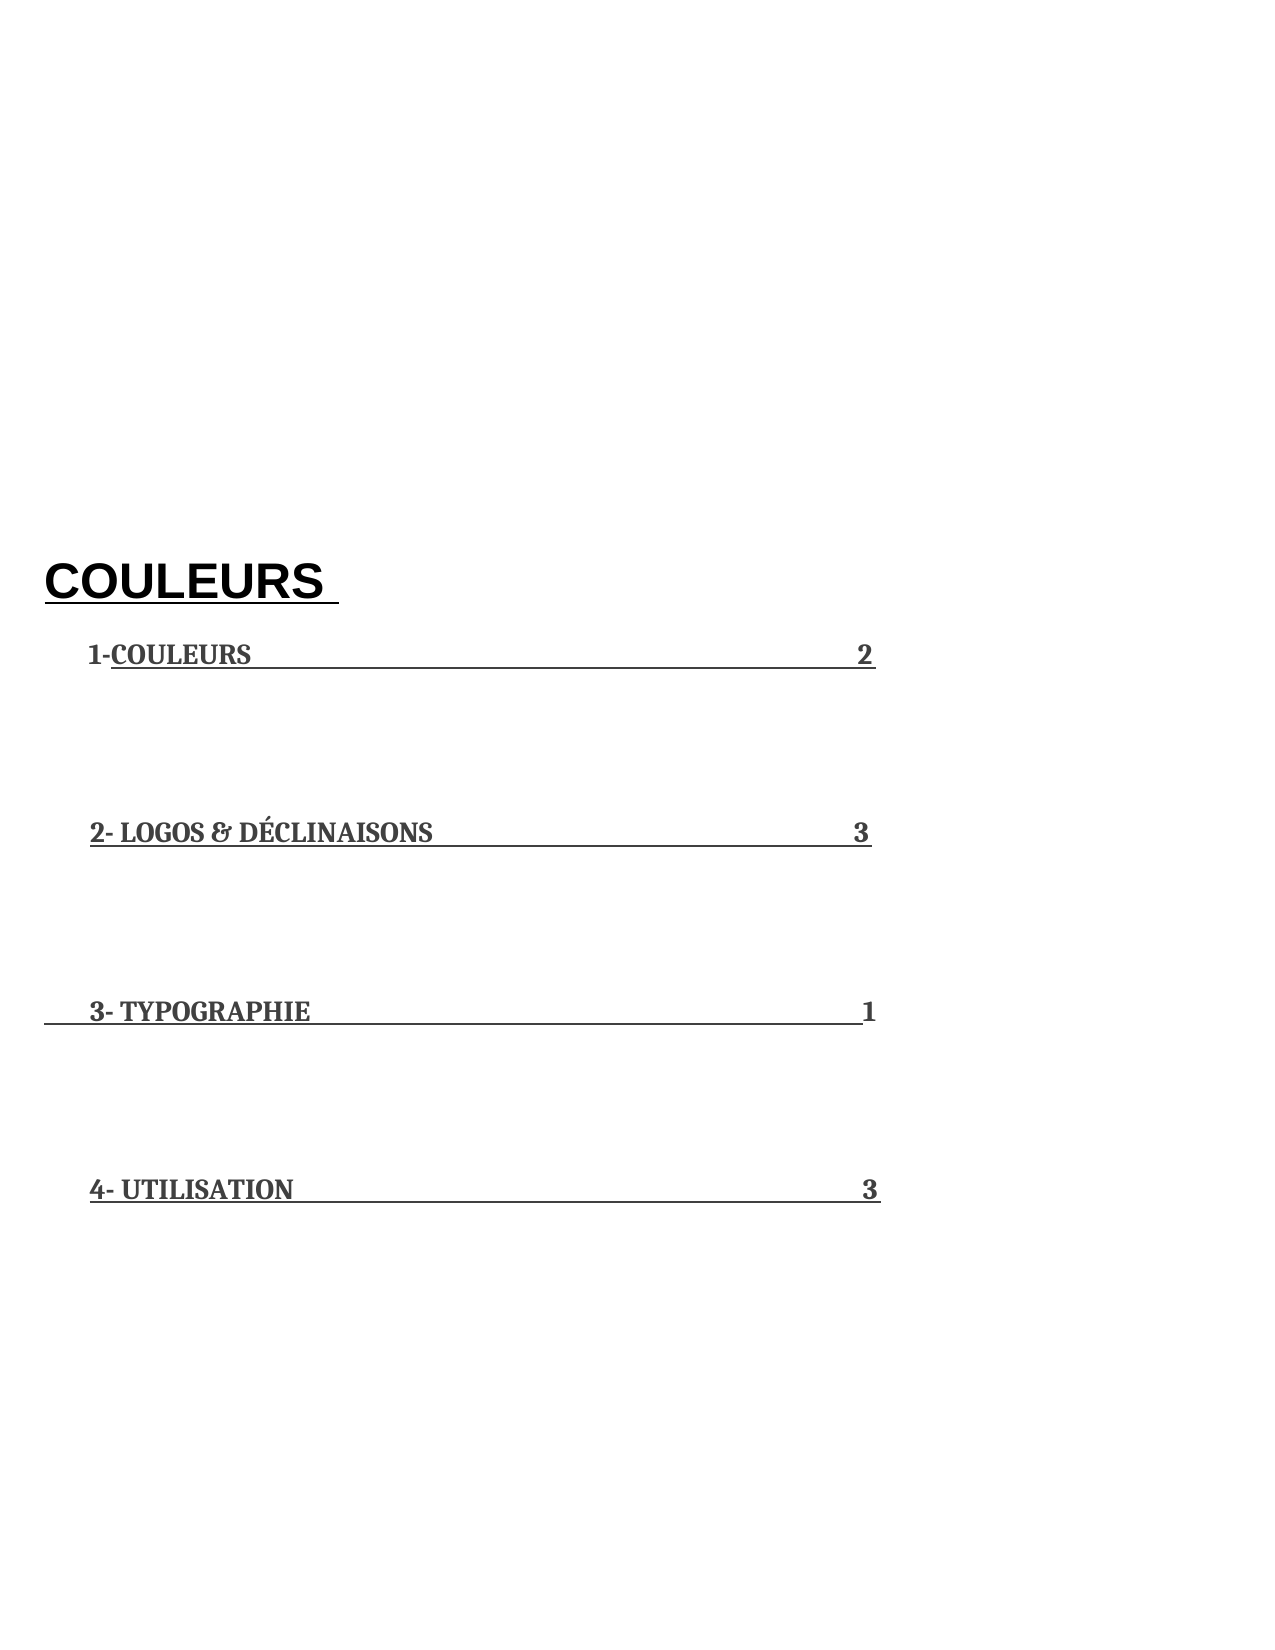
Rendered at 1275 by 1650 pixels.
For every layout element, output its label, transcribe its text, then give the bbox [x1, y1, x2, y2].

text 1-COULEURS 2 [82, 638, 1226, 672]
text 2- LOGOS & DÉCLINAISONS 3 [44, 817, 1226, 850]
text 4- UTILISATION 3 [44, 1173, 1226, 1206]
text 3- TYPOGRAPHIE 1 [44, 995, 1226, 1028]
text COULEURS [44, 552, 1226, 609]
